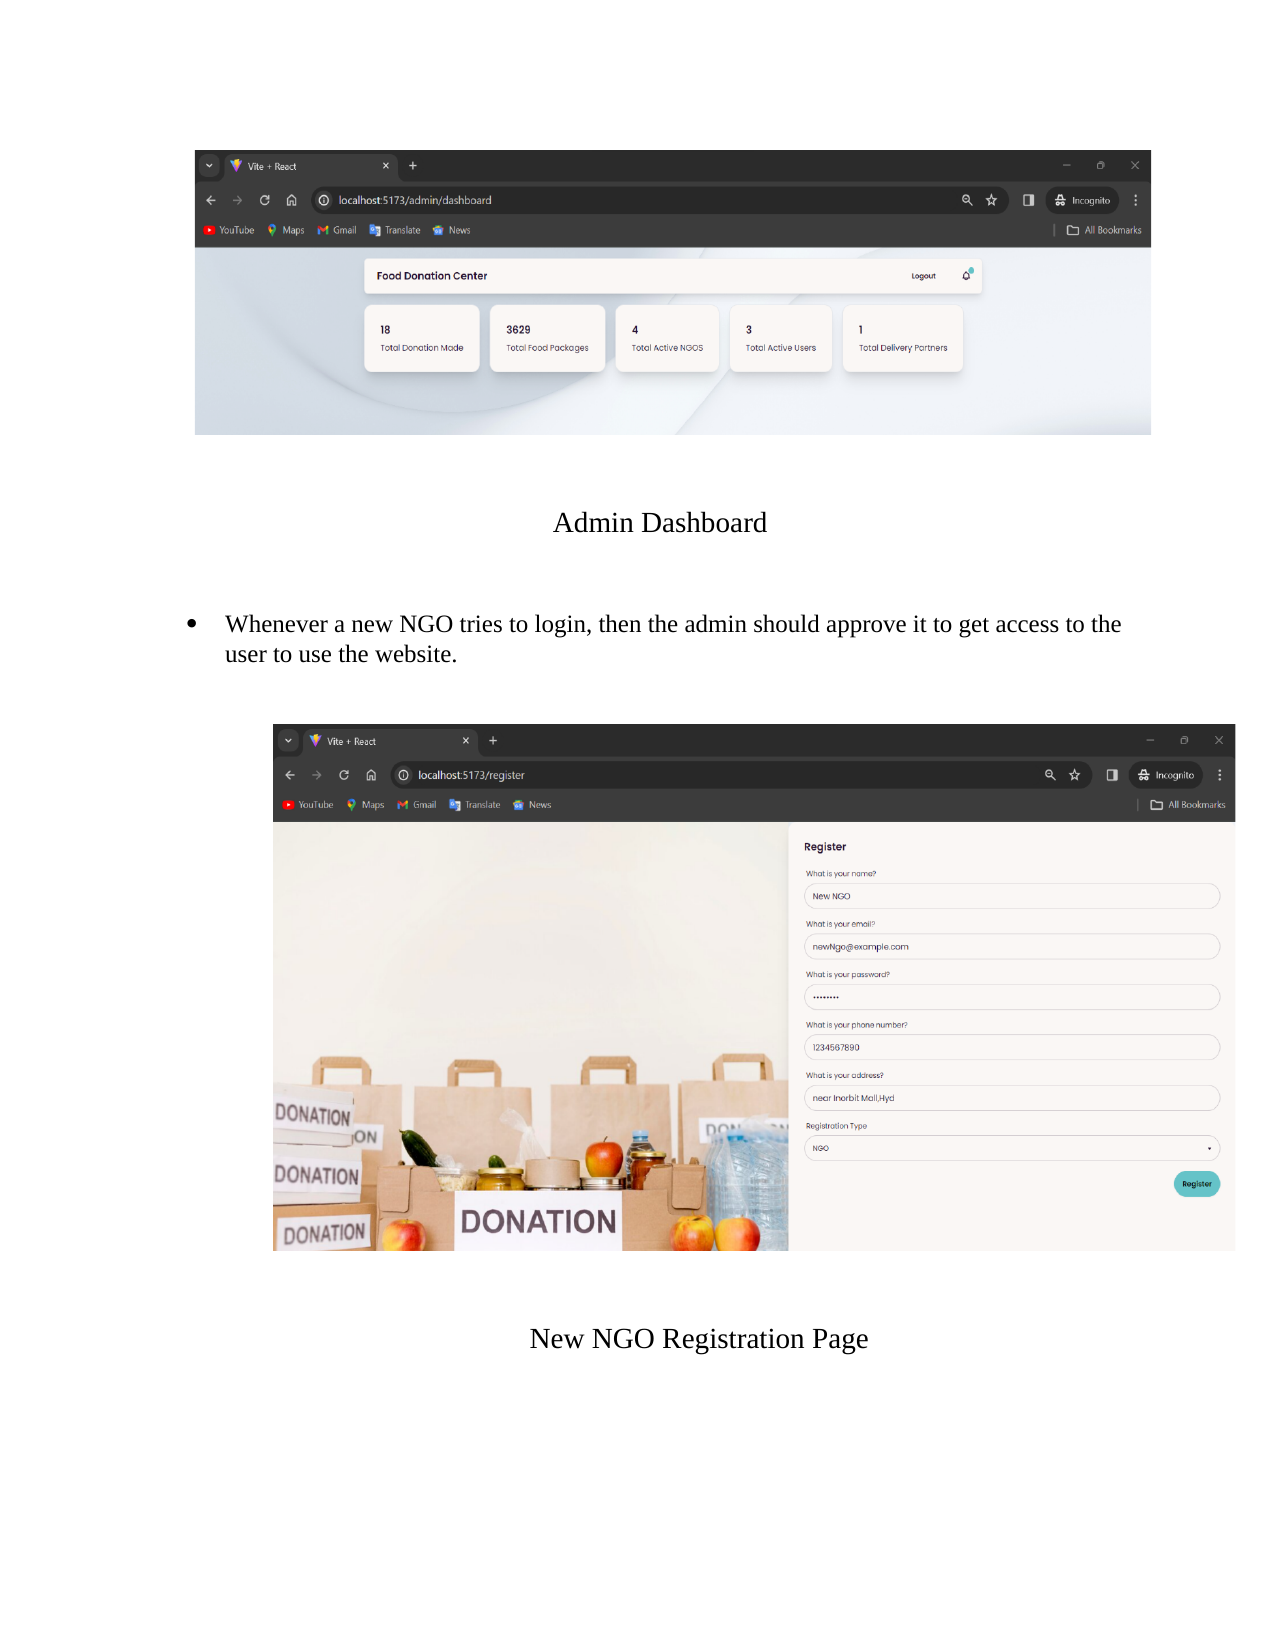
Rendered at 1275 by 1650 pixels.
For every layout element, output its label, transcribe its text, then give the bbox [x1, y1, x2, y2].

picture [194, 150, 1152, 435]
list Admin Dashboard [195, 505, 1125, 538]
list New NGO Registration Page [273, 1321, 1125, 1354]
picture [273, 724, 1236, 1251]
list Whenever a new NGO tries to login, then the admin should approve it to get access to the user to use the website. [187, 609, 1125, 668]
